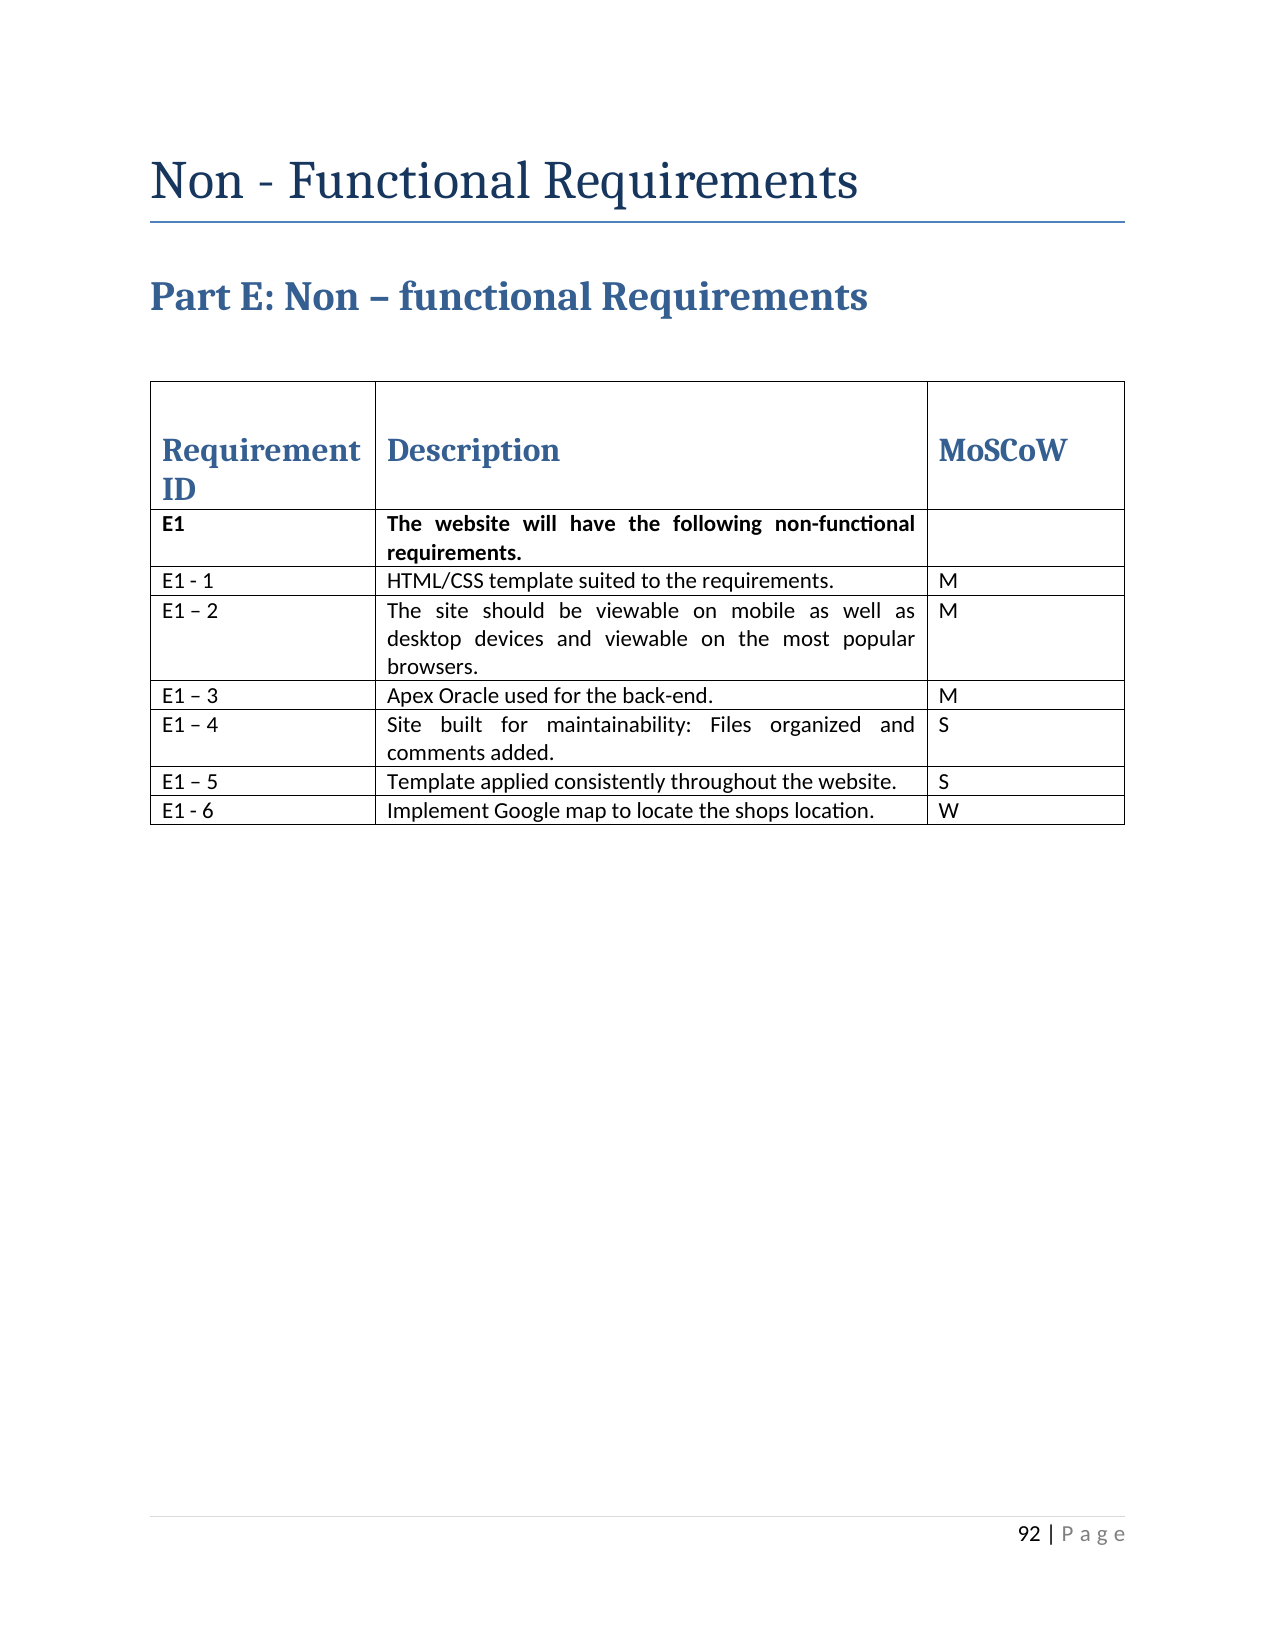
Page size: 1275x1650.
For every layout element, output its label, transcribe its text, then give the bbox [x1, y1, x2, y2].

table_cell Apex Oracle used for the back-end. [376, 681, 927, 709]
table_cell E1 – 4 [151, 710, 375, 766]
table_cell E1 [151, 510, 375, 566]
table_cell S [928, 710, 1124, 766]
table_cell Implement Google map to locate the shops location. [376, 796, 927, 824]
text Part E: Non – functional Requirements [150, 273, 1125, 321]
table_cell E1 – 3 [151, 681, 375, 709]
table_header Requirement ID [151, 382, 375, 508]
table_cell The website will have the following non-functional requirements. [376, 510, 927, 566]
table_cell Site built for maintainability: Files organized and comments added. [376, 710, 927, 766]
table_cell [928, 510, 1124, 566]
table_cell The site should be viewable on mobile as well as desktop devices and viewable on the most popular browsers. [376, 596, 927, 680]
table_cell S [928, 767, 1124, 795]
table_cell M [928, 567, 1124, 595]
table_header Description [376, 382, 927, 508]
table_cell E1 – 2 [151, 596, 375, 680]
table_cell M [928, 596, 1124, 680]
table_cell HTML/CSS template suited to the requirements. [376, 567, 927, 595]
table_header MoSCoW [928, 382, 1124, 508]
table_cell E1 - 6 [151, 796, 375, 824]
table_cell Template applied consistently throughout the website. [376, 767, 927, 795]
table_cell M [928, 681, 1124, 709]
table_cell E1 - 1 [151, 567, 375, 595]
table_cell E1 – 5 [151, 767, 375, 795]
table_cell W [928, 796, 1124, 824]
text Non - Functional Requirements [150, 150, 1125, 221]
